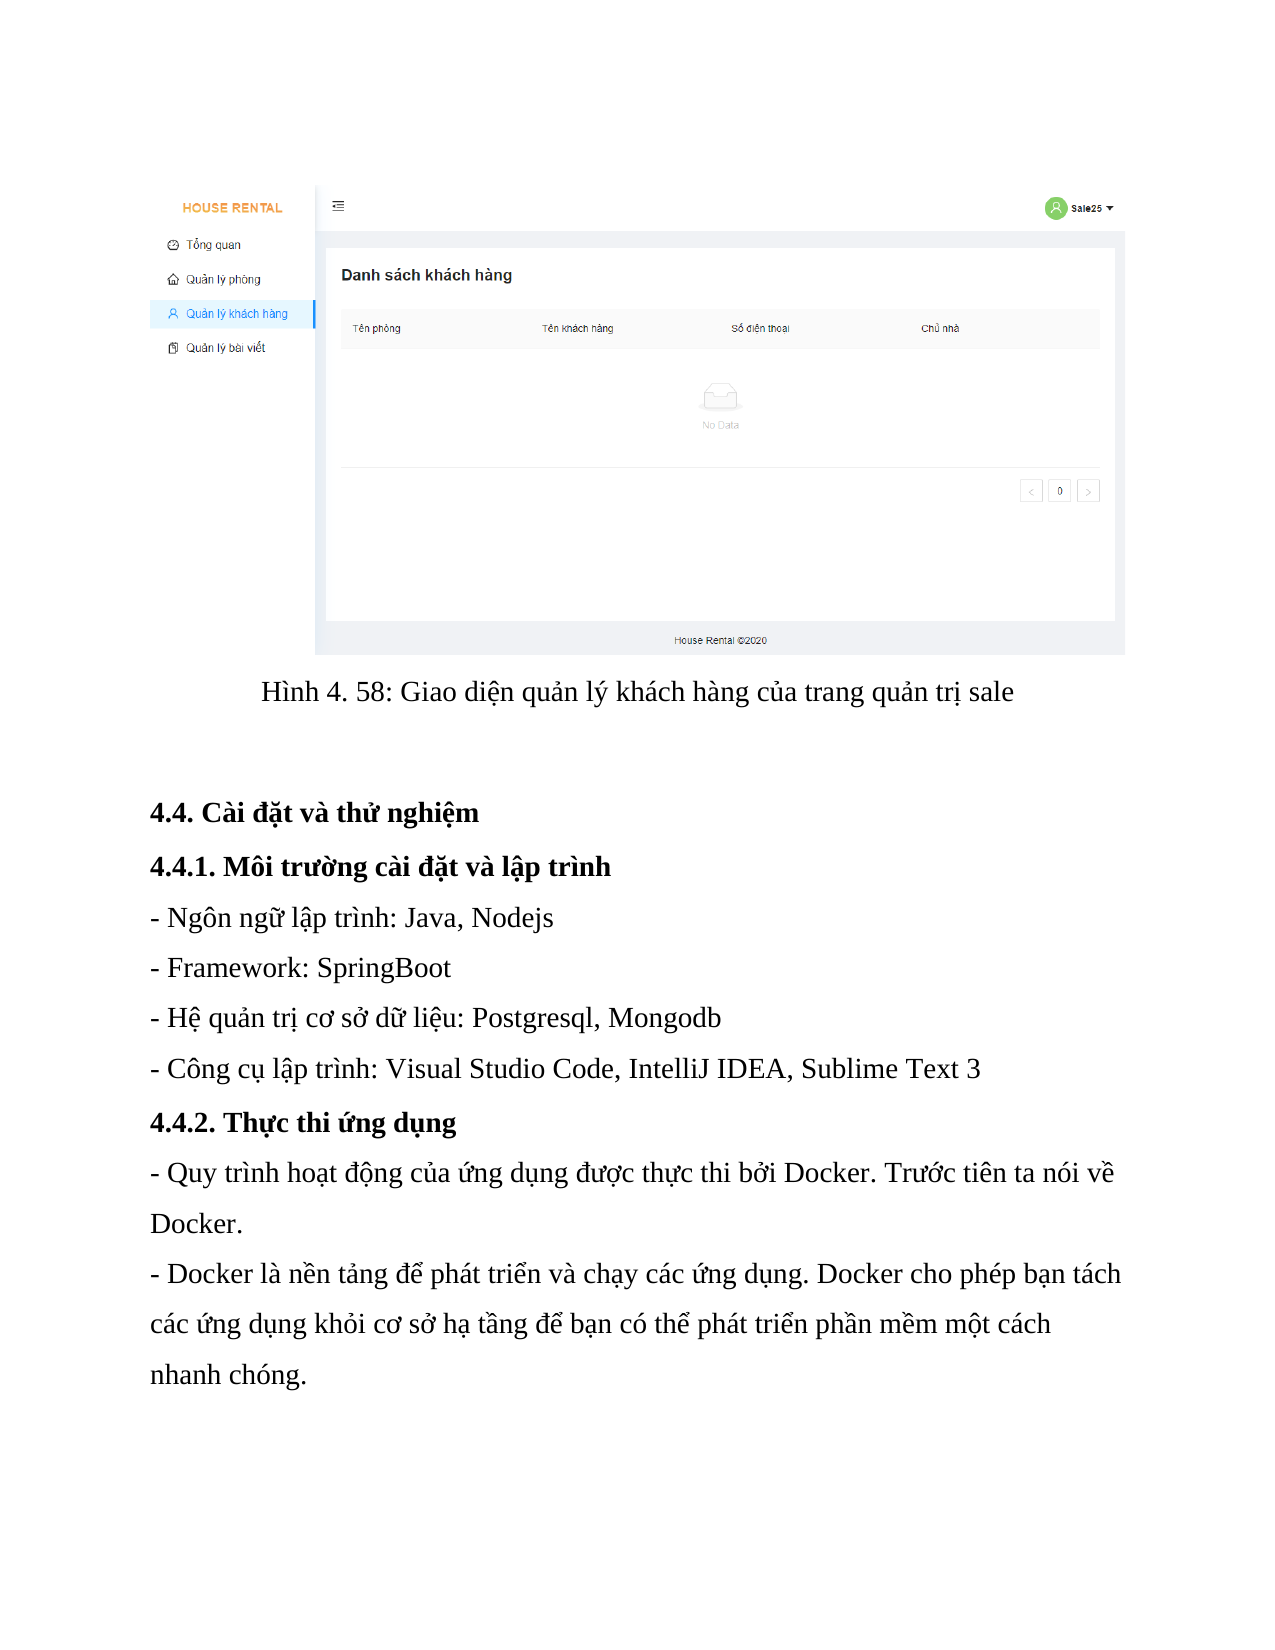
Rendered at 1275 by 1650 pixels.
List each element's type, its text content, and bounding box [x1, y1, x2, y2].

text - Framework: SpringBoot [150, 950, 1125, 984]
text - Công cụ lập trình: Visual Studio Code, IntelliJ IDEA, Sublime Text 3 [150, 1051, 1125, 1084]
text - Docker là nền tảng để phát triển và chạy các ứng dụng. Docker cho phép bạn tách các ứng dụng khỏi cơ sở hạ tầng để bạn có thể phát triển phần mềm một cách nhanh chóng. [150, 1256, 1125, 1390]
picture [150, 185, 1125, 655]
text Hình 4. 58: Giao diện quản lý khách hàng của trang quản trị sale [150, 674, 1125, 707]
subtitle 4.4.2. Thực thi ứng dụng [150, 1105, 1125, 1139]
subtitle 4.4. Cài đặt và thử nghiệm [150, 795, 1125, 829]
subtitle 4.4.1. Môi trường cài đặt và lập trình [150, 849, 1125, 883]
text - Ngôn ngữ lập trình: Java, Nodejs [150, 900, 1125, 933]
text - Quy trình hoạt động của ứng dụng được thực thi bởi Docker. Trước tiên ta nói về Docker. [150, 1156, 1125, 1239]
text - Hệ quản trị cơ sở dữ liệu: Postgresql, Mongodb [150, 1001, 1125, 1034]
